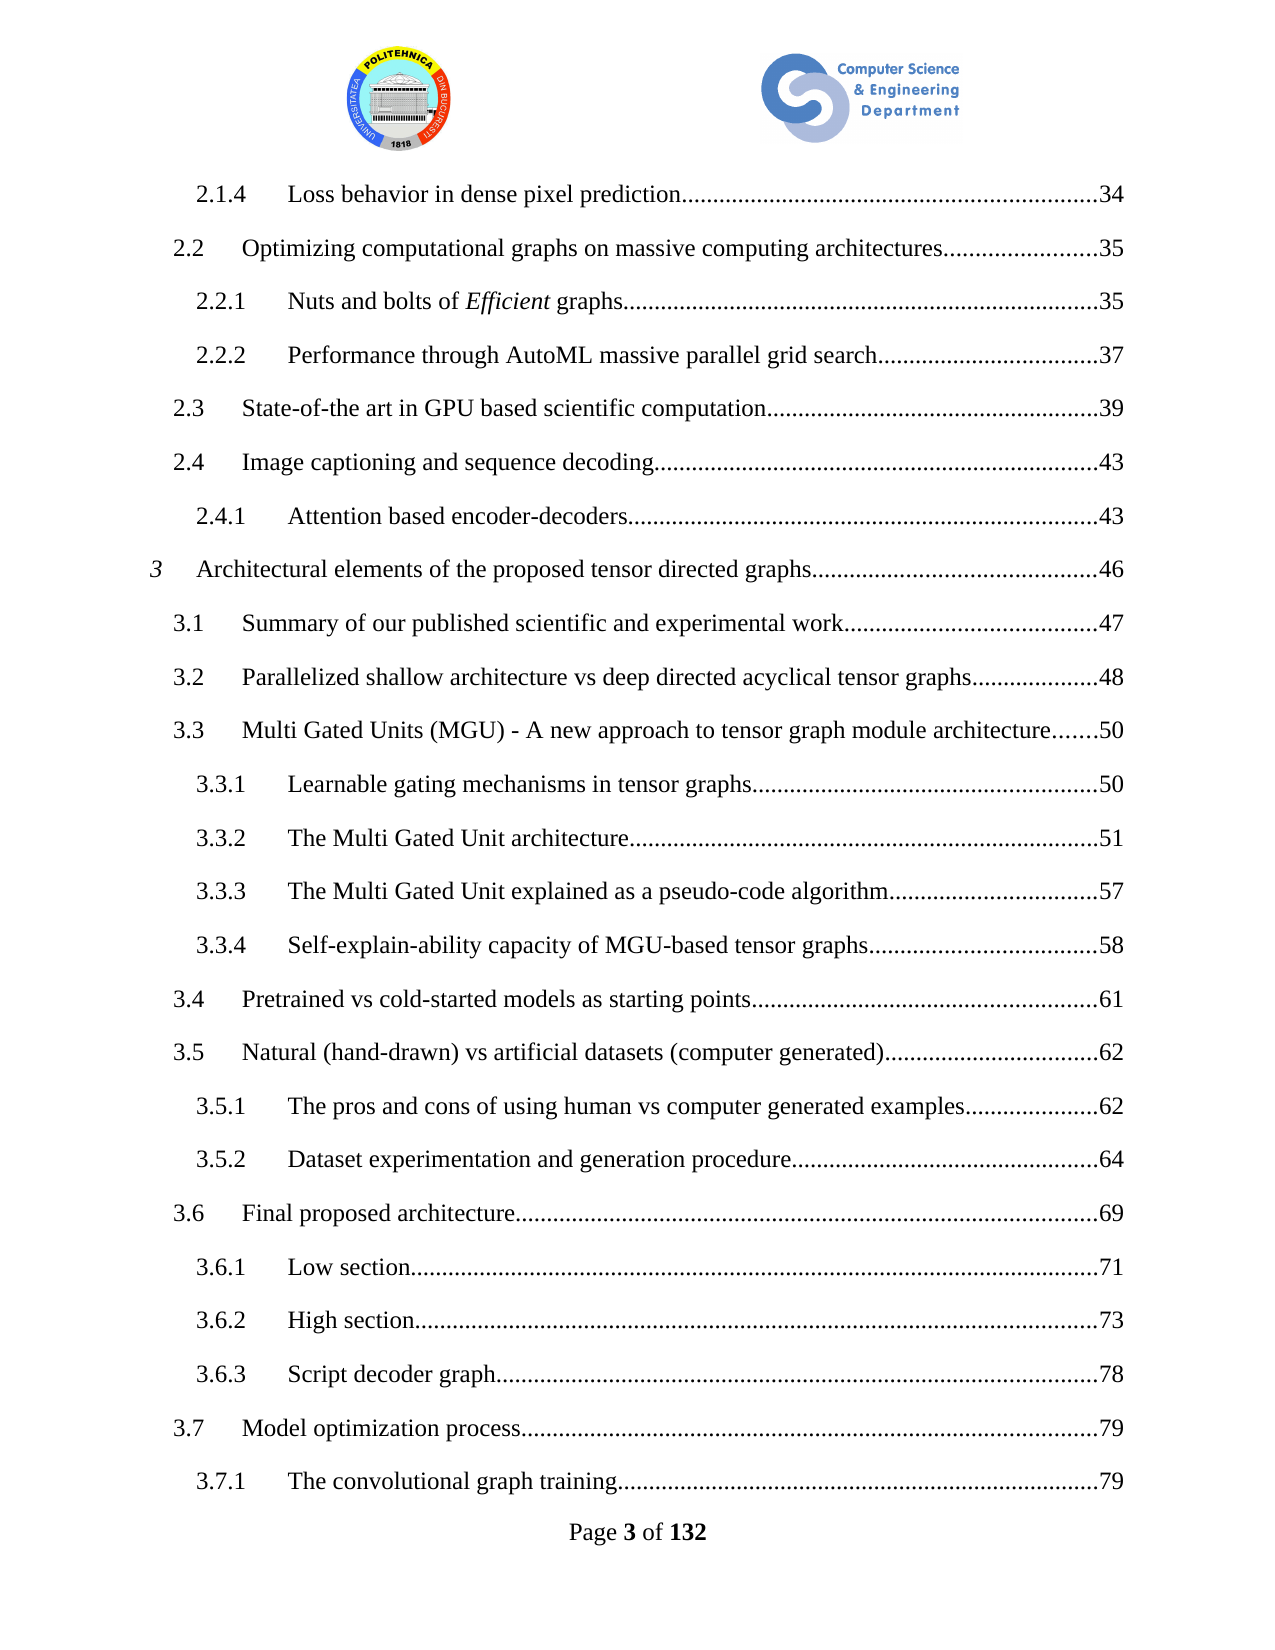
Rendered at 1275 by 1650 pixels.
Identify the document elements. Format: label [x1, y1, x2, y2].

picture [346, 46, 451, 151]
picture [760, 53, 963, 144]
